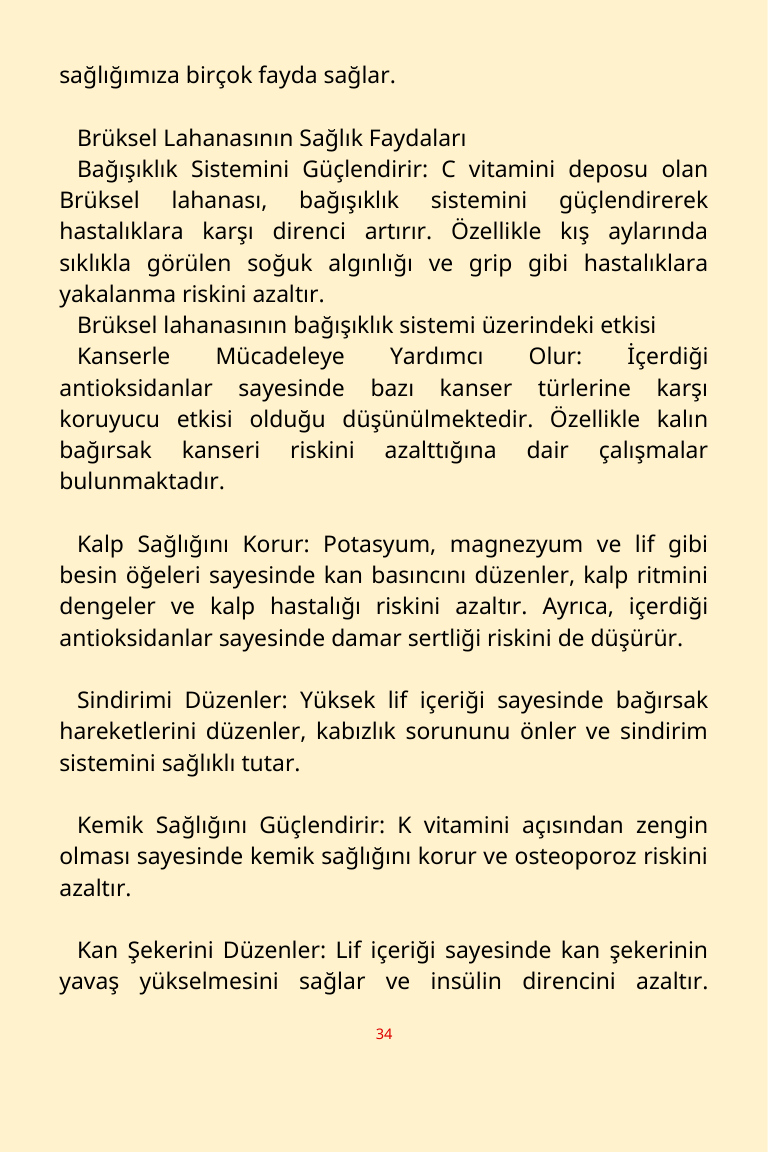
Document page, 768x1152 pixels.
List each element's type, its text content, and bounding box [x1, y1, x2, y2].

text Brüksel Lahanasının Sağlık Faydaları [59, 122, 709, 153]
text Bağışıklık Sistemini Güçlendirir: C vitamini deposu olan Brüksel lahanası, bağışıklık sistemini güçlendirerek hastalıklara karşı direnci artırır. Özellikle kış aylarında sıklıkla görülen soğuk algınlığı ve grip gibi hastalıklara yakalanma riskini azaltır. [59, 153, 709, 309]
text Brüksel lahanasının bağışıklık sistemi üzerindeki etkisi [59, 309, 709, 340]
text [59, 934, 709, 997]
text Sindirimi Düzenler: Yüksek lif içeriği sayesinde bağırsak hareketlerini düzenler, kabızlık sorununu önler ve sindirim sistemini sağlıklı tutar. [59, 684, 709, 778]
text Kemik Sağlığını Güçlendirir: K vitamini açısından zengin olması sayesinde kemik sağlığını korur ve osteoporoz riskini azaltır. [59, 809, 709, 903]
text Kalp Sağlığını Korur: Potasyum, magnezyum ve lif gibi besin öğeleri sayesinde kan basıncını düzenler, kalp ritmini dengeler ve kalp hastalığı riskini azaltır. Ayrıca, içerdiği antioksidanlar sayesinde damar sertliği riskini de düşürür. [59, 528, 709, 653]
text Kanserle Mücadeleye Yardımcı Olur: İçerdiği antioksidanlar sayesinde bazı kanser türlerine karşı koruyucu etkisi olduğu düşünülmektedir. Özellikle kalın bağırsak kanseri riskini azalttığına dair çalışmalar bulunmaktadır. [59, 340, 709, 497]
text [59, 59, 709, 90]
